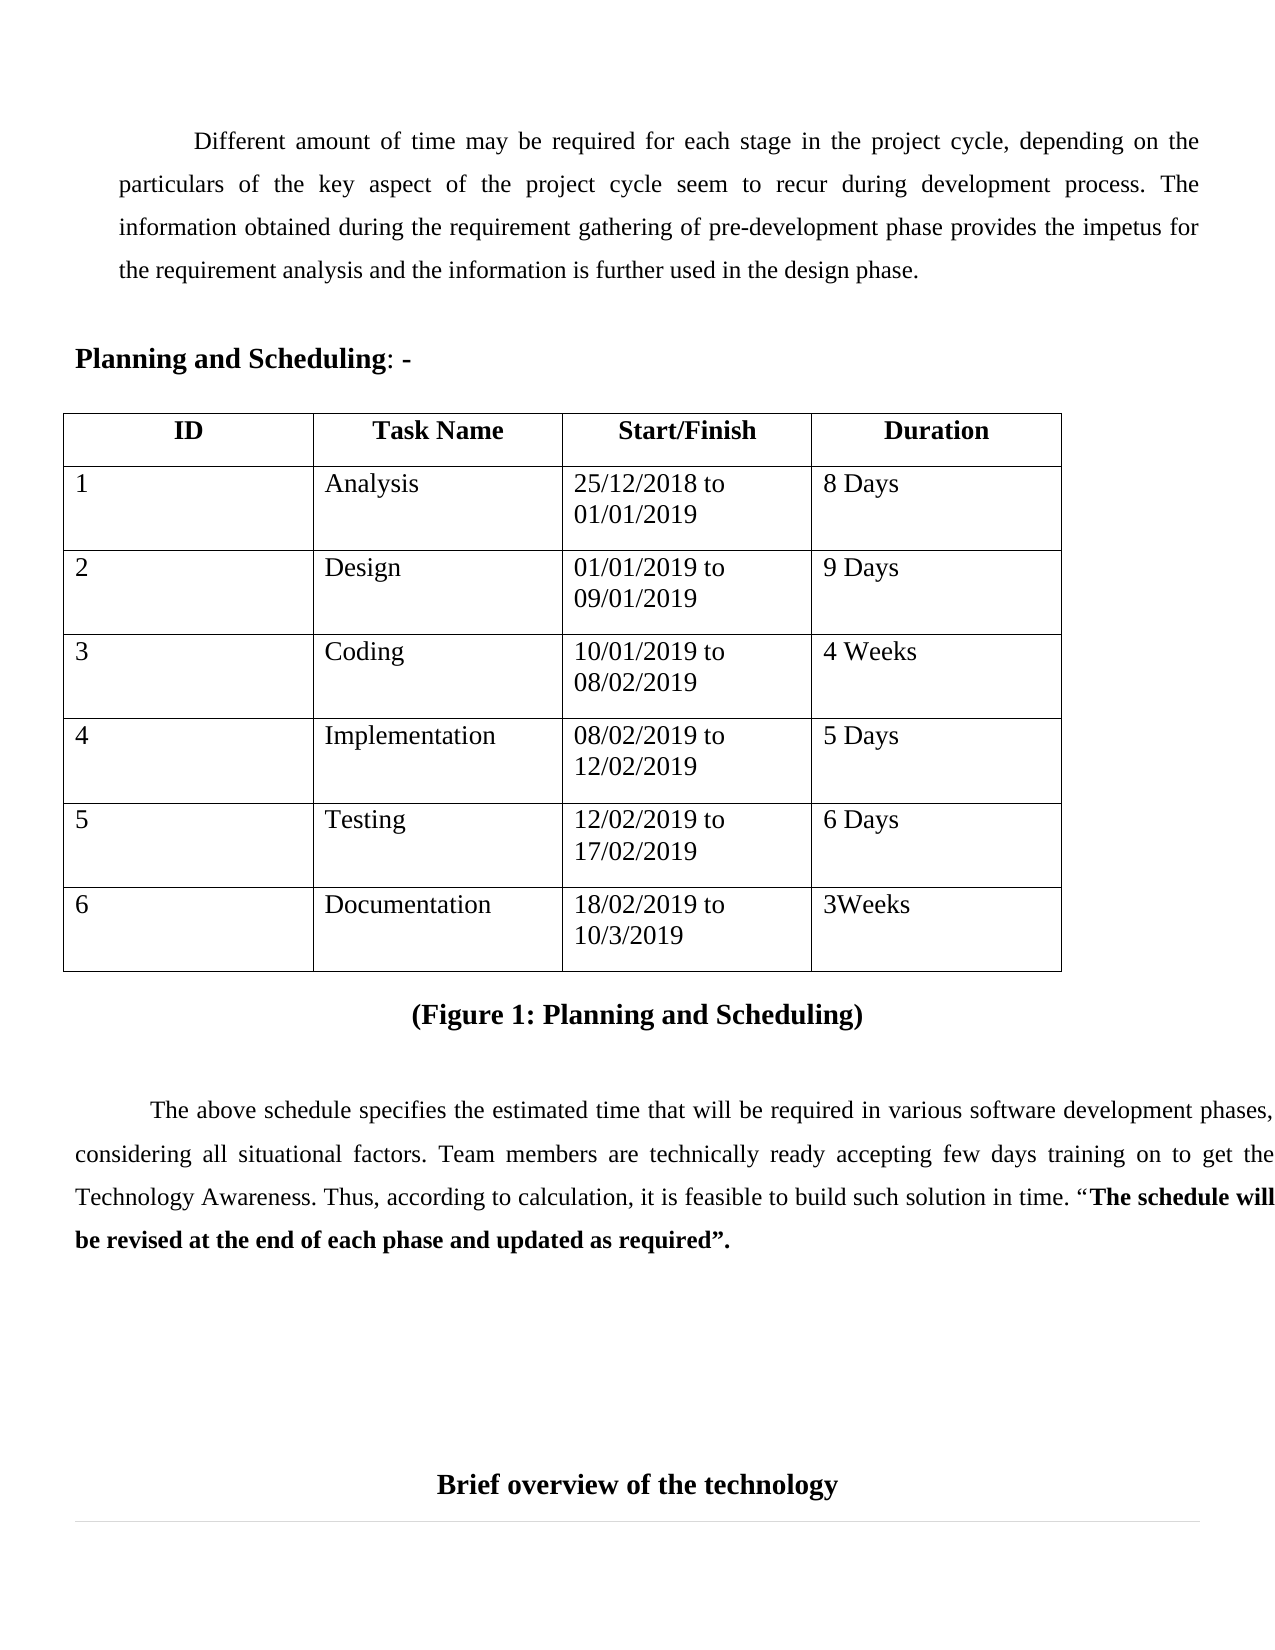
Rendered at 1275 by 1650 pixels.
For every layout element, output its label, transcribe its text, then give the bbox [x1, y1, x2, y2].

table_header Start/Finish [563, 414, 811, 466]
table_cell 9 Days [812, 551, 1061, 634]
table_cell 08/02/2019 to 12/02/2019 [563, 719, 811, 802]
table_cell Analysis [314, 467, 562, 550]
subtitle (Figure 1: Planning and Scheduling) [75, 997, 1200, 1030]
table_cell 5 Days [812, 719, 1061, 802]
table_cell 1 [64, 467, 313, 550]
table_cell 5 [64, 804, 313, 887]
table_cell 3Weeks [812, 888, 1061, 971]
table_cell 12/02/2019 to 17/02/2019 [563, 804, 811, 887]
list Planning and Scheduling: - [75, 342, 1200, 375]
list Different amount of time may be required for each stage in the project cycle, depending on the particulars of the key aspect of the project cycle seem to recur during development process. The information obtained during the requirement gathering of pre-development phase provides the impetus for the requirement analysis and the information is further used in the design phase. [119, 126, 1200, 284]
table_cell 01/01/2019 to 09/01/2019 [563, 551, 811, 634]
table_cell Implementation [314, 719, 562, 802]
table_cell 8 Days [812, 467, 1061, 550]
table_cell 10/01/2019 to 08/02/2019 [563, 635, 811, 718]
table_header Duration [812, 414, 1061, 466]
table_cell Design [314, 551, 562, 634]
table_cell Coding [314, 635, 562, 718]
table_cell 25/12/2018 to 01/01/2019 [563, 467, 811, 550]
table_cell 18/02/2019 to 10/3/2019 [563, 888, 811, 971]
table_cell Testing [314, 804, 562, 887]
table_cell 4 [64, 719, 313, 802]
text Brief overview of the technology [75, 1467, 1200, 1501]
table_cell 2 [64, 551, 313, 634]
table_cell 6 [64, 888, 313, 971]
table_header ID [64, 414, 313, 466]
table_header Task Name [314, 414, 562, 466]
table_cell 4 Weeks [812, 635, 1061, 718]
table_cell 6 Days [812, 804, 1061, 887]
table_cell 3 [64, 635, 313, 718]
list The above schedule specifies the estimated time that will be required in various software development phases, considering all situational factors. Team members are technically ready accepting few days training on to get the Technology Awareness. Thus, according to calculation, it is feasible to build such solution in time. “The schedule will be revised at the end of each phase and updated as required”. [75, 1096, 1275, 1254]
table_cell Documentation [314, 888, 562, 971]
